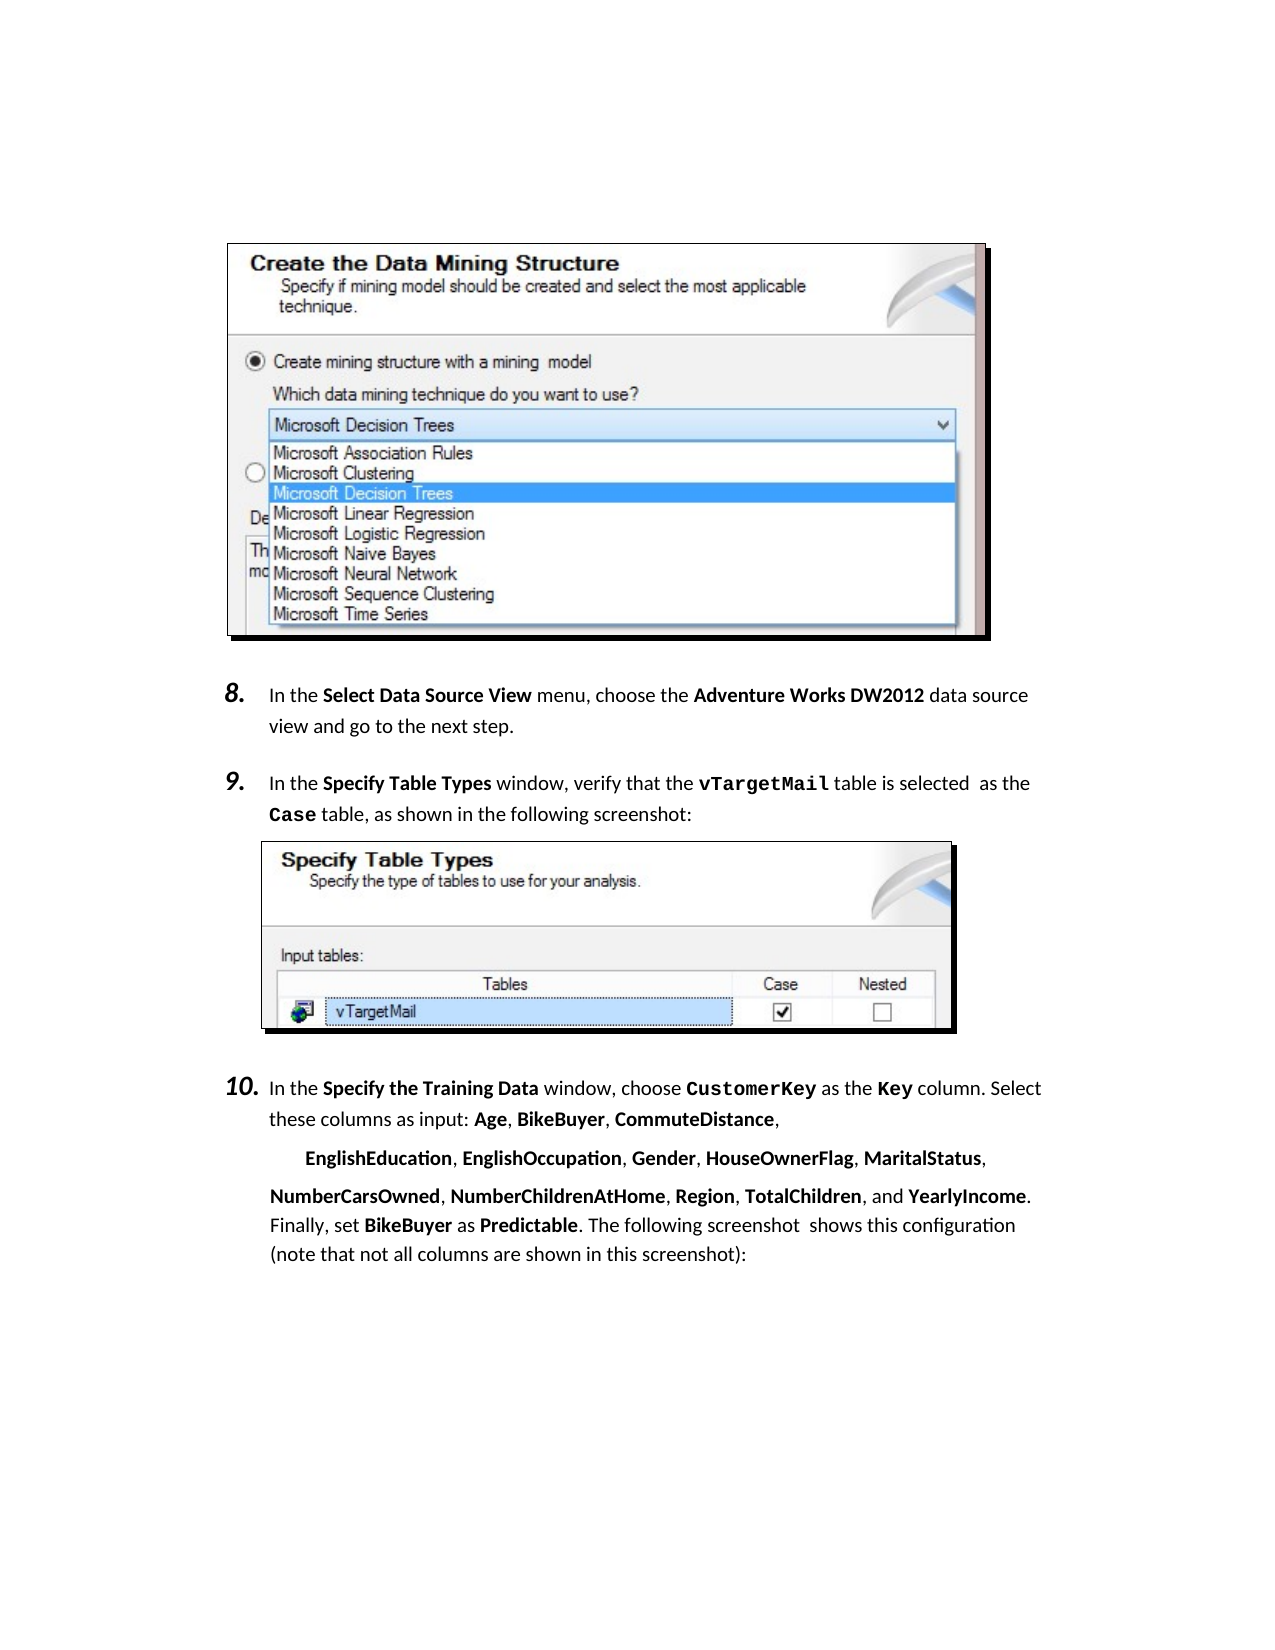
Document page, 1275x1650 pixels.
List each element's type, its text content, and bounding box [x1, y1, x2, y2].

list In the Specify Table Types window, verify that the vTargetMail table is selected as the Case table, as shown in the following screenshot: [224, 763, 1049, 827]
picture [262, 842, 951, 1028]
list In the Select Data Source View menu, choose the Adventure Works DW2012 data source view and go to the next step. [224, 675, 1049, 738]
text NumberCarsOwned, NumberChildrenAtHome, Region, TotalChildren, and YearlyIncome. Finally, set BikeBuyer as Predictable. The following screenshot shows this configuration (note that not all columns are shown in this screenshot): [270, 1183, 1049, 1267]
list In the Specify the Training Data window, choose CustomerKey as the Key column. Select these columns as input: Age, BikeBuyer, CommuteDistance, [224, 1068, 1049, 1131]
picture [228, 244, 985, 635]
text EnglishEducation, EnglishOccupation, Gender, HouseOwnerFlag, MaritalStatus, [237, 1145, 1054, 1171]
